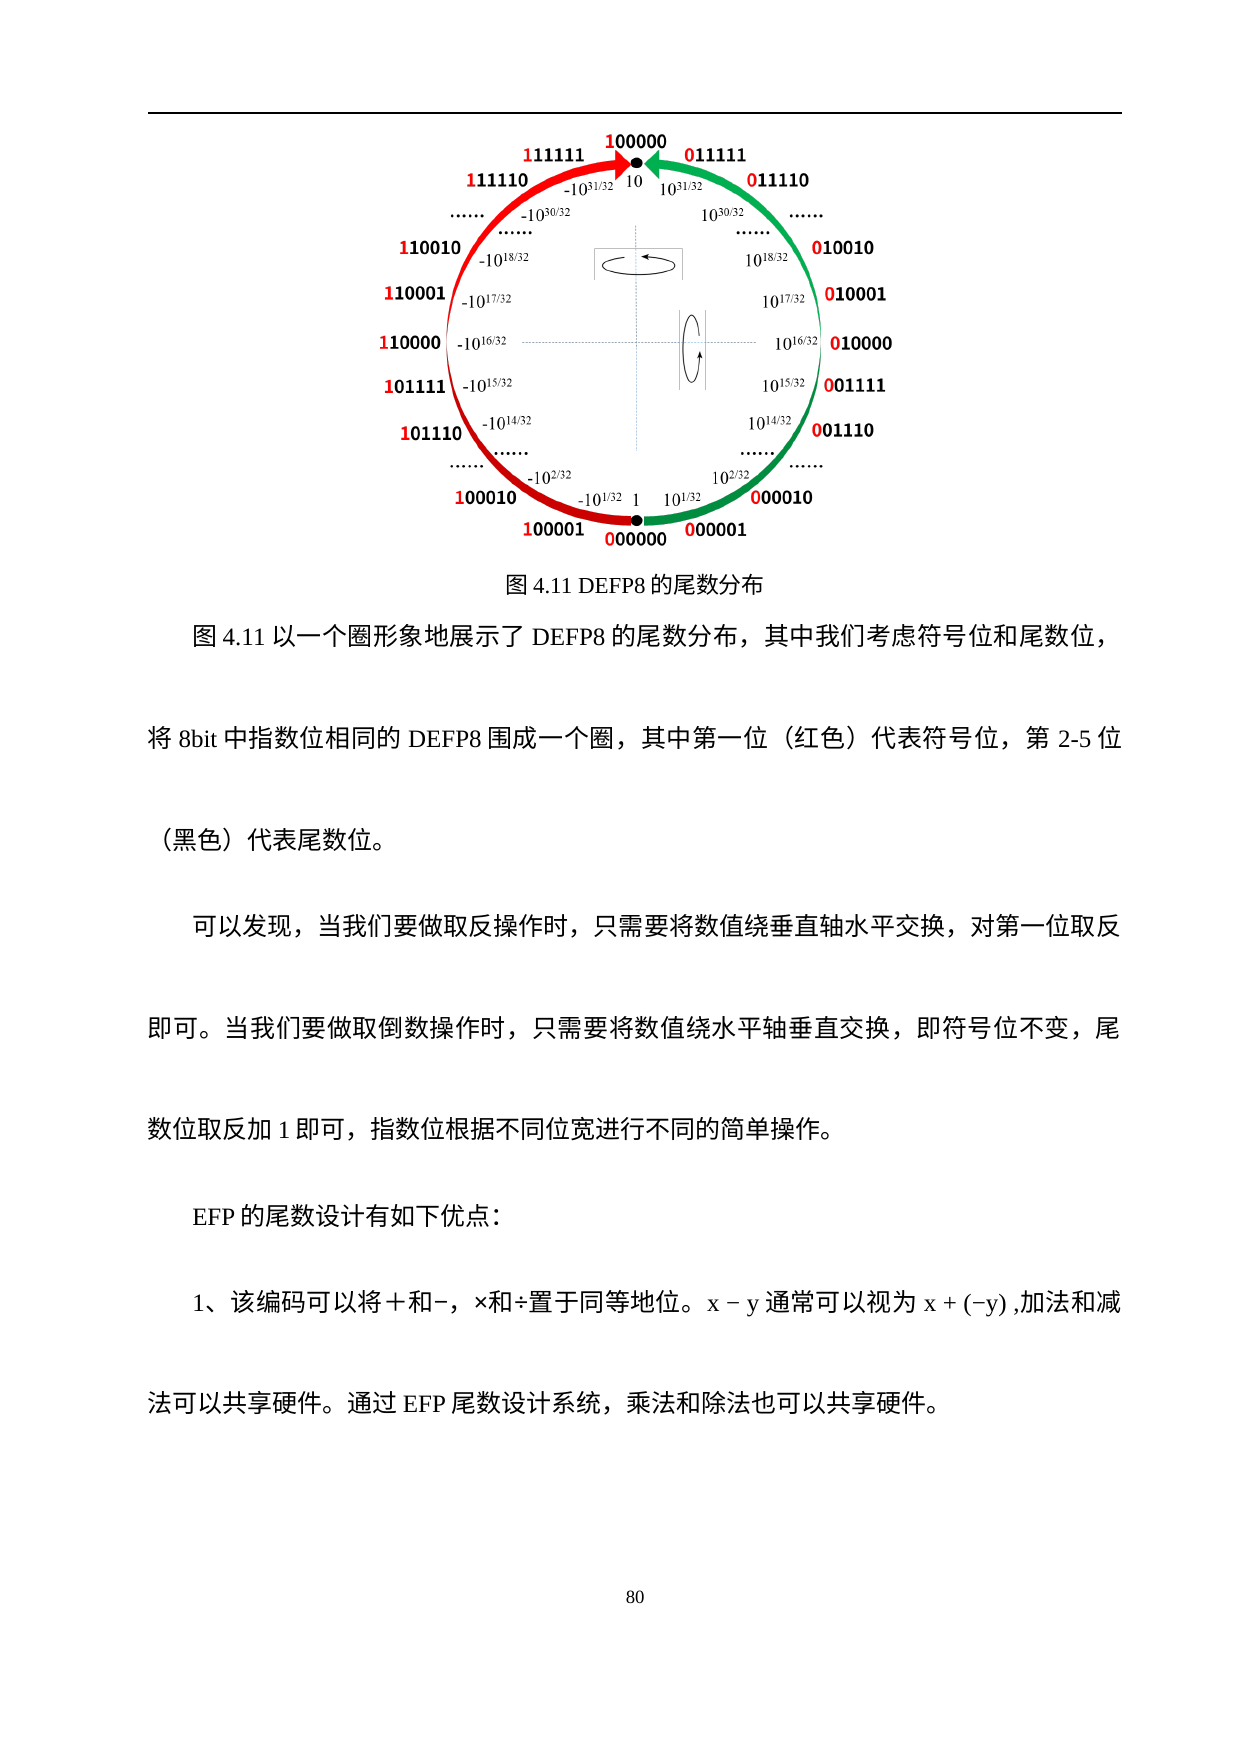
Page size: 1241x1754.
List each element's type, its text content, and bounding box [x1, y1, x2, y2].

picture [367, 125, 903, 561]
text 可以发现，当我们要做取反操作时，只需要将数值绕垂直轴水平交换，对第一位取反即可。当我们要做取倒数操作时，只需要将数值绕水平轴垂直交换，即符号位不变，尾数位取反加1即可，指数位根据不同位宽进行不同的简单操作。 [148, 890, 1122, 1162]
text 图4.11以一个圈形象地展示了DEFP8的尾数分布，其中我们考虑符号位和尾数位，将8bit中指数位相同的DEFP8围成一个圈，其中第一位（红色）代表符号位，第2-5位（黑色）代表尾数位。 [148, 601, 1122, 872]
text 图4.11 DEFP8的尾数分布 [148, 567, 1122, 601]
text EFP的尾数设计有如下优点： [148, 1180, 1122, 1248]
text 1、该编码可以将＋和−，×和÷置于同等地位。x − y通常可以视为 x + (−y) ,加法和减法可以共享硬件。通过EFP尾数设计系统，乘法和除法也可以共享硬件。 [148, 1266, 1122, 1436]
